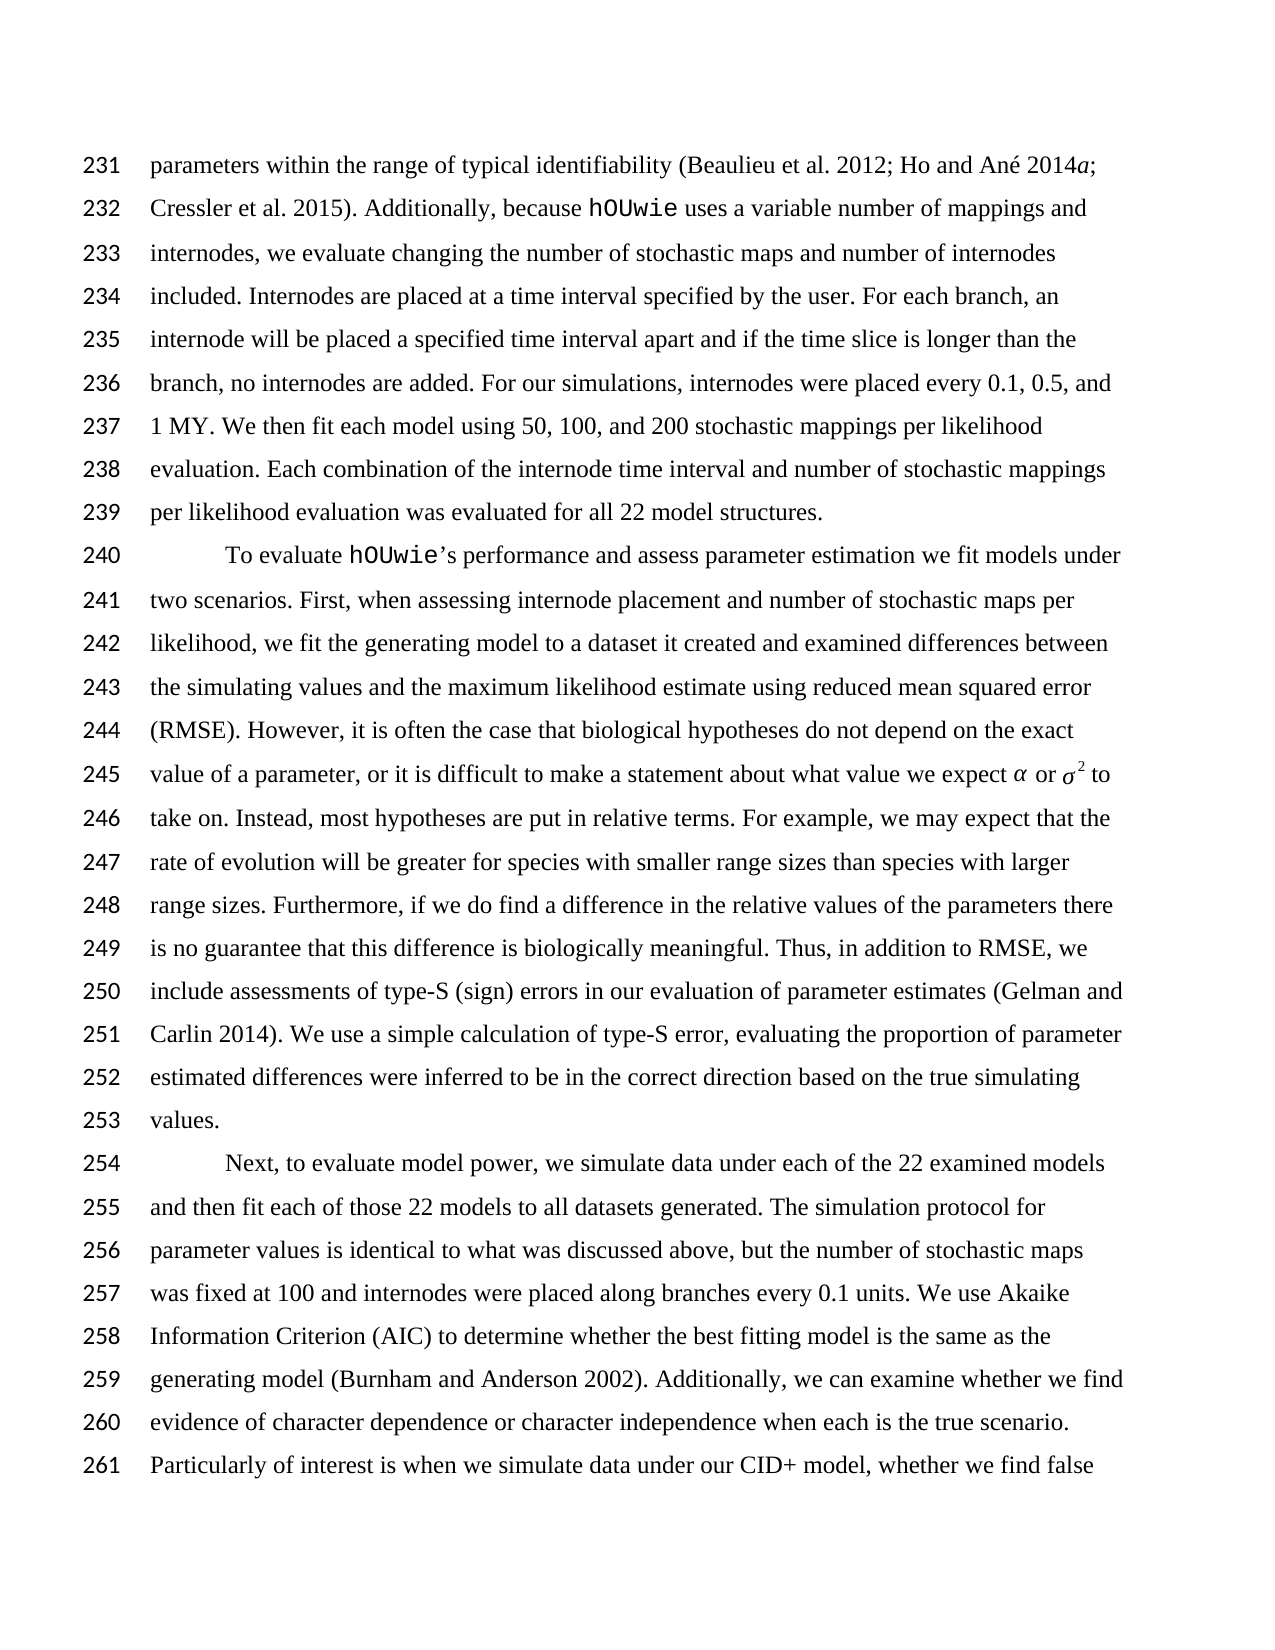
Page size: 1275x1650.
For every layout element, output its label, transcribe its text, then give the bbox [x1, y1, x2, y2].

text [150, 1148, 1125, 1479]
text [150, 150, 1125, 526]
text To evaluate hOUwie’s performance and assess parameter estimation we fit models under two scenarios. First, when assessing internode placement and number of stochastic maps per likelihood, we fit the generating model to a dataset it created and examined differences between the simulating values and the maximum likelihood estimate using reduced mean squared error (RMSE). However, it is often the case that biological hypotheses do not depend on the exact value of a parameter, or it is difficult to make a statement about what value we expect or to take on. Instead, most hypotheses are put in relative terms. For example, we may expect that the rate of evolution will be greater for species with smaller range sizes than species with larger range sizes. Furthermore, if we do find a difference in the relative values of the parameters there is no guarantee that this difference is biologically meaningful. Thus, in addition to RMSE, we include assessments of type-S (sign) errors in our evaluation of parameter estimates (Gelman and Carlin 2014). We use a simple calculation of type-S error, evaluating the proportion of parameter estimated differences were inferred to be in the correct direction based on the true simulating values. [150, 540, 1125, 1134]
